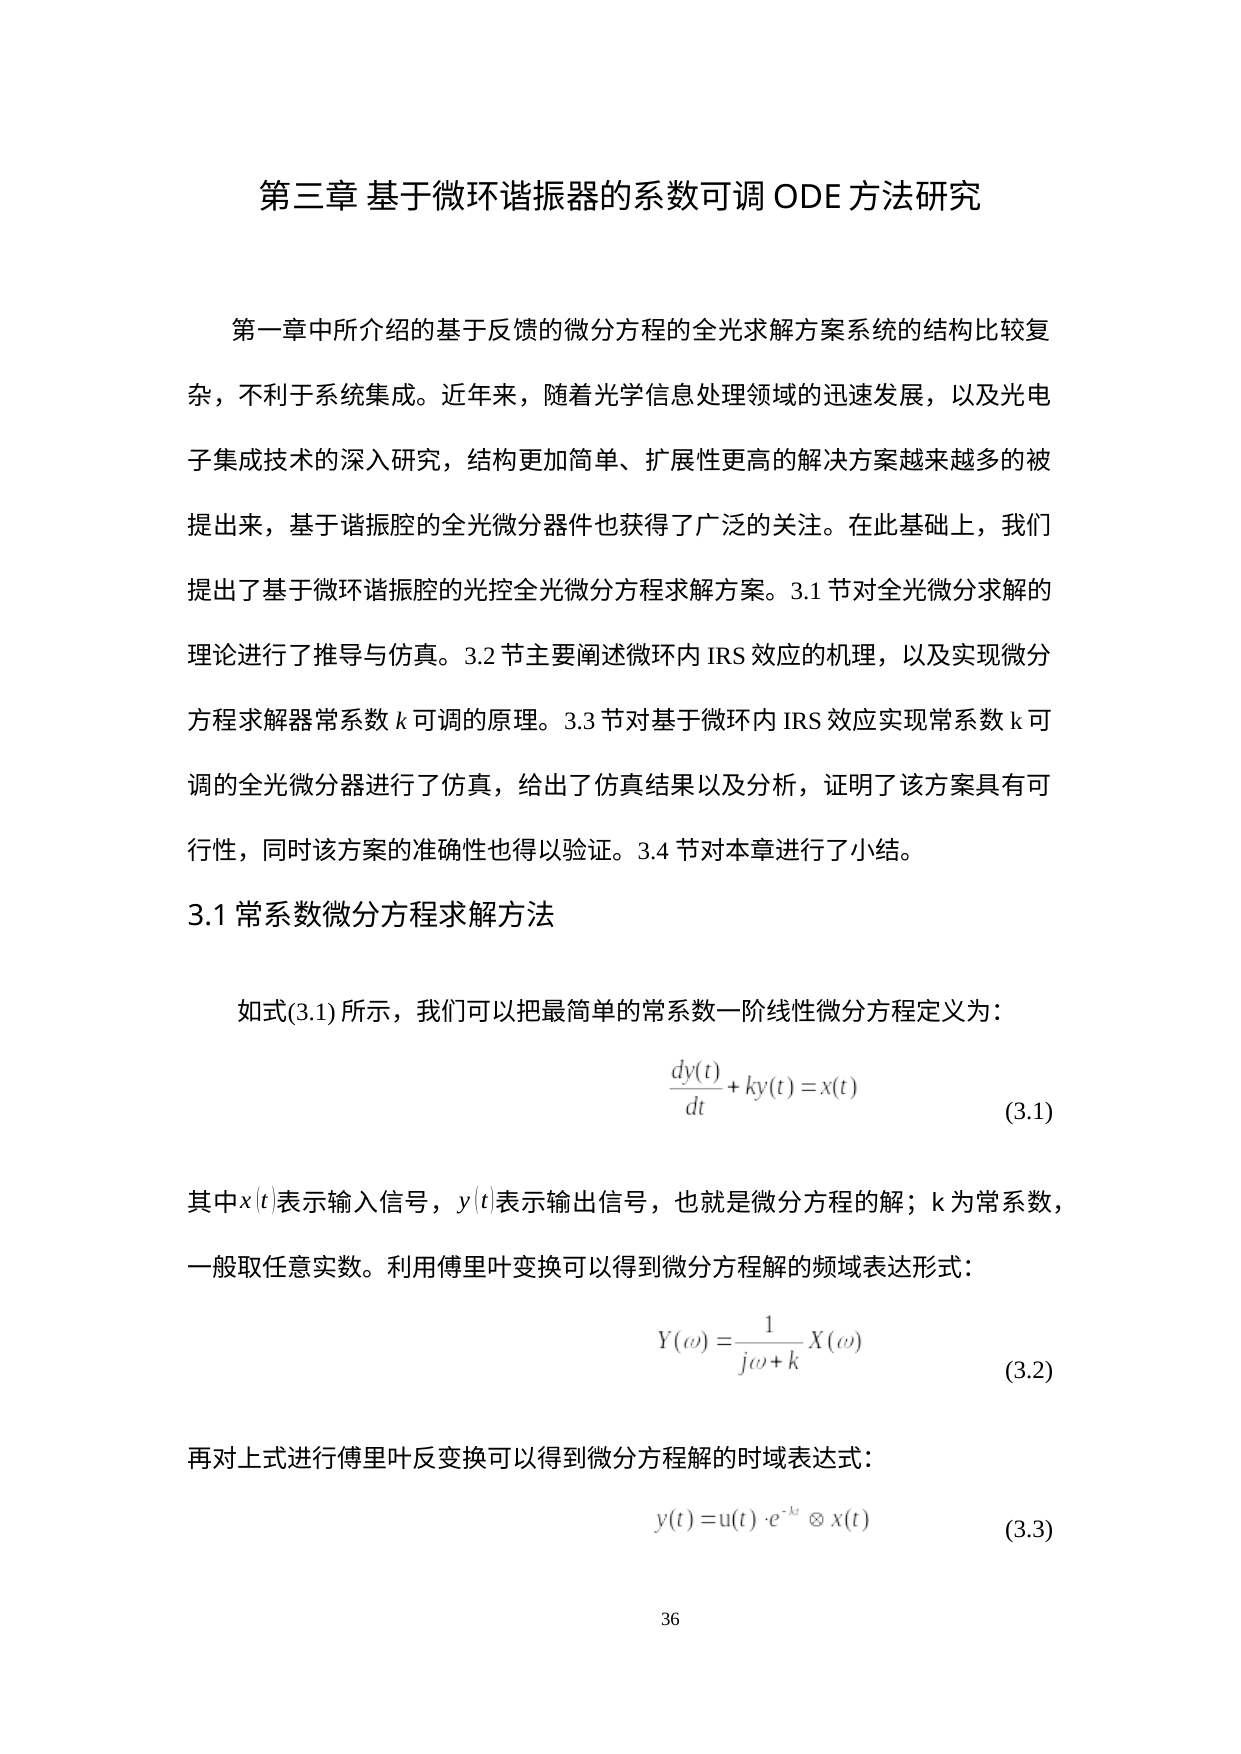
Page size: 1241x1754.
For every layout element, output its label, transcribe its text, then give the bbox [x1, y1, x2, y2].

text (3.3) [187, 1489, 1053, 1554]
subtitle 第三章 基于微环谐振器的系数可调ODE方法研究 [187, 162, 1053, 227]
text 再对上式进行傅里叶反变换可以得到微分方程解的时域表达式： [187, 1424, 1053, 1489]
subtitle 3.1常系数微分方程求解方法 [187, 881, 1053, 946]
text (3.1) [187, 1042, 1053, 1139]
text 如式(3.1) 所示，我们可以把最简单的常系数一阶线性微分方程定义为： [187, 977, 1053, 1042]
text (3.2) [187, 1298, 1053, 1395]
text 第一章中所介绍的基于反馈的微分方程的全光求解方案系统的结构比较复杂，不利于系统集成。近年来，随着光学信息处理领域的迅速发展，以及光电子集成技术的深入研究，结构更加简单、扩展性更高的解决方案越来越多的被提出来，基于谐振腔的全光微分器件也获得了广泛的关注。在此基础上，我们提出了基于微环谐振腔的光控全光微分方程求解方案。3.1节对全光微分求解的理论进行了推导与仿真。3.2节主要阐述微环内IRS效应的机理，以及实现微分方程求解器常系数k可调的原理。3.3节对基于微环内IRS效应实现常系数k可调的全光微分器进行了仿真，给出了仿真结果以及分析，证明了该方案具有可行性，同时该方案的准确性也得以验证。3.4 节对本章进行了小结。 [187, 296, 1053, 881]
text 其中表示输入信号，表示输出信号，也就是微分方程的解；k为常系数，一般取任意实数。利用傅里叶变换可以得到微分方程解的频域表达形式： [187, 1168, 1053, 1298]
